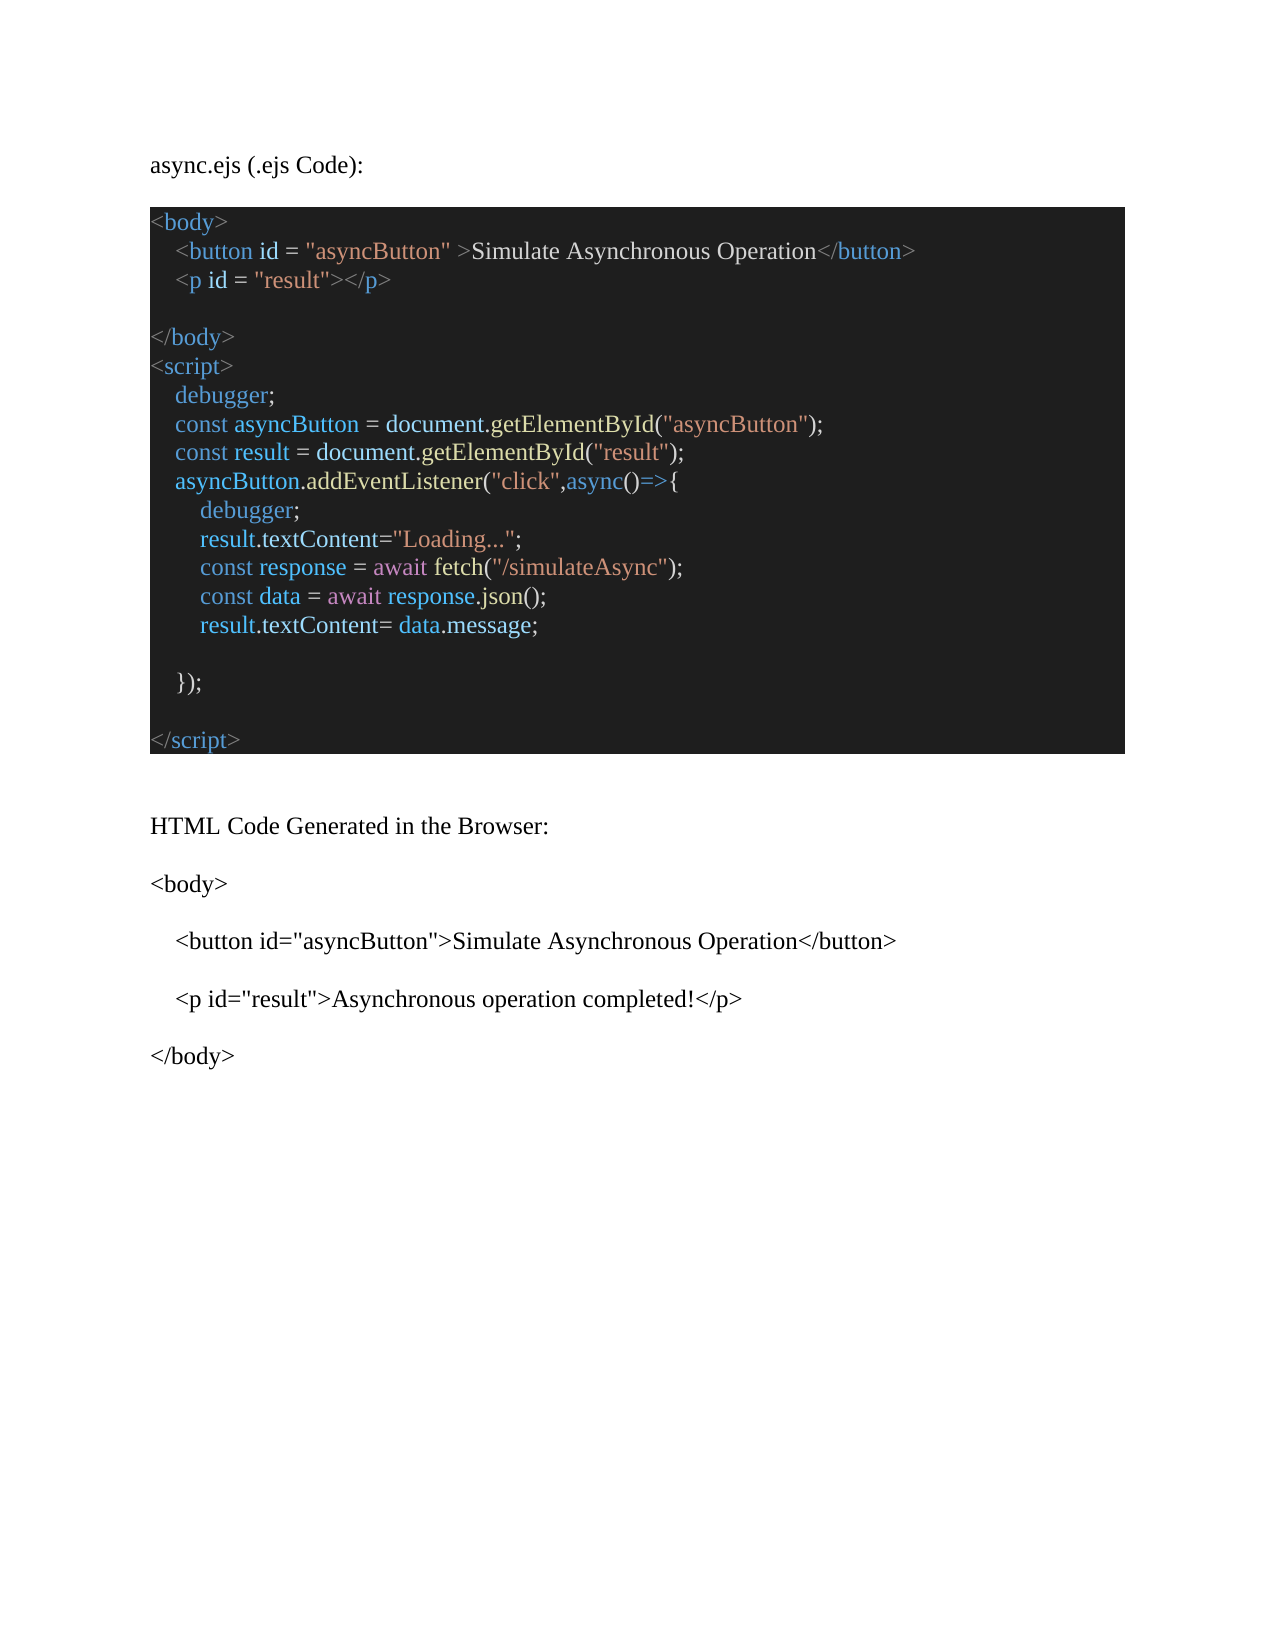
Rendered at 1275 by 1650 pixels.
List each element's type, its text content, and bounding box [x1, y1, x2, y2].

text <p id="result">Asynchronous operation completed!</p> [150, 984, 1125, 1012]
text const asyncButton = document.getElementById("asyncButton"); [150, 409, 1125, 437]
text <button id = "asyncButton" >Simulate Asynchronous Operation</button> [150, 236, 1125, 265]
text </body> [150, 322, 1125, 351]
text <p id = "result"></p> [150, 265, 1125, 294]
text debugger; [150, 495, 1125, 524]
text }); [150, 667, 1125, 696]
text result.textContent="Loading..."; [150, 524, 1125, 552]
text async.ejs (.ejs Code): [150, 150, 1125, 179]
text </script> [150, 725, 1125, 754]
text const response = await fetch("/simulateAsync"); [150, 552, 1125, 581]
text const data = await response.json(); [150, 581, 1125, 610]
text <button id="asyncButton">Simulate Asynchronous Operation</button> [150, 926, 1125, 955]
text result.textContent= data.message; [150, 610, 1125, 639]
text </body> [150, 1041, 1125, 1070]
text <body> [150, 207, 1125, 236]
text asyncButton.addEventListener("click",async()=>{ [150, 466, 1125, 495]
text debugger; [150, 380, 1125, 409]
text const result = document.getElementById("result"); [150, 437, 1125, 466]
text HTML Code Generated in the Browser: [150, 811, 1125, 840]
text <script> [150, 351, 1125, 380]
text <body> [150, 869, 1125, 897]
